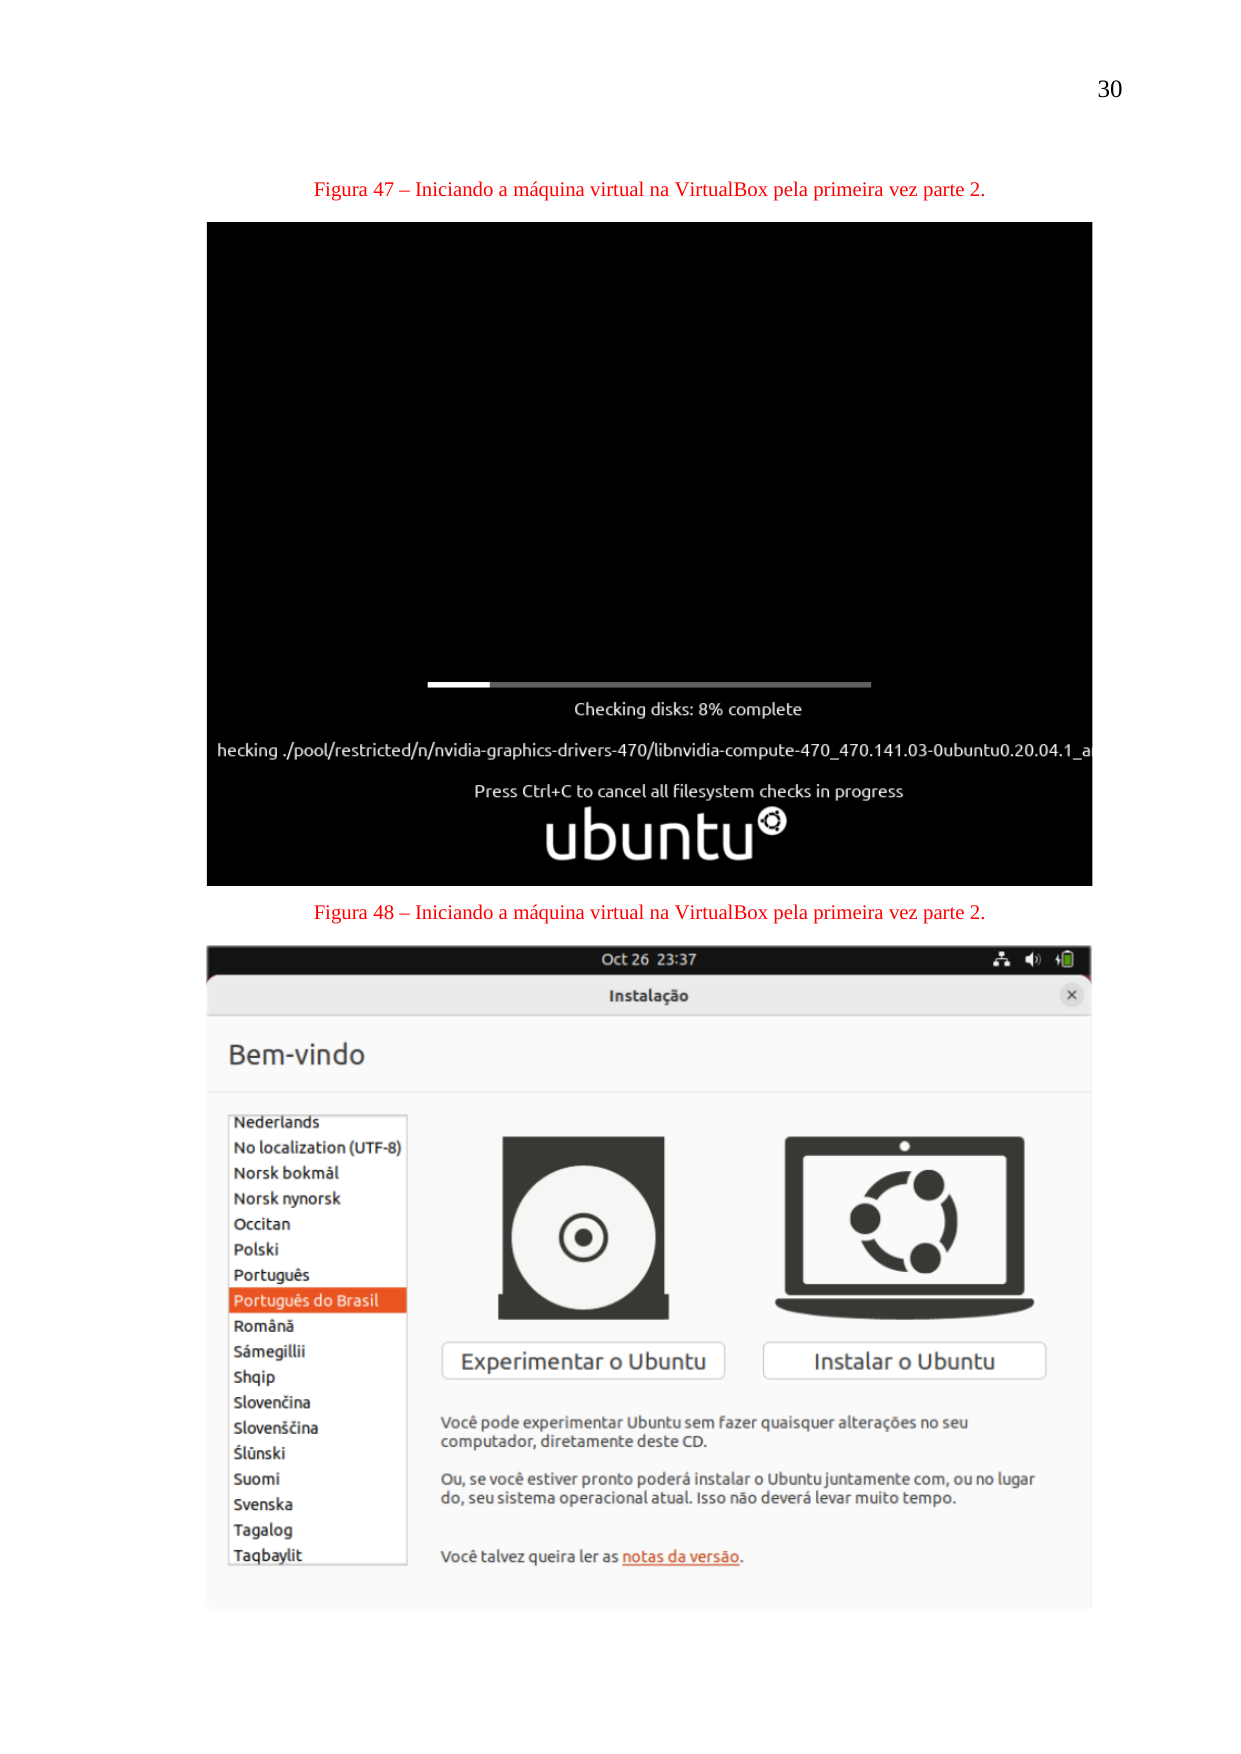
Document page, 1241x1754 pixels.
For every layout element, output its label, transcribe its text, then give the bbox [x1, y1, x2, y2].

picture [206, 222, 1093, 886]
picture [209, 948, 1089, 1607]
